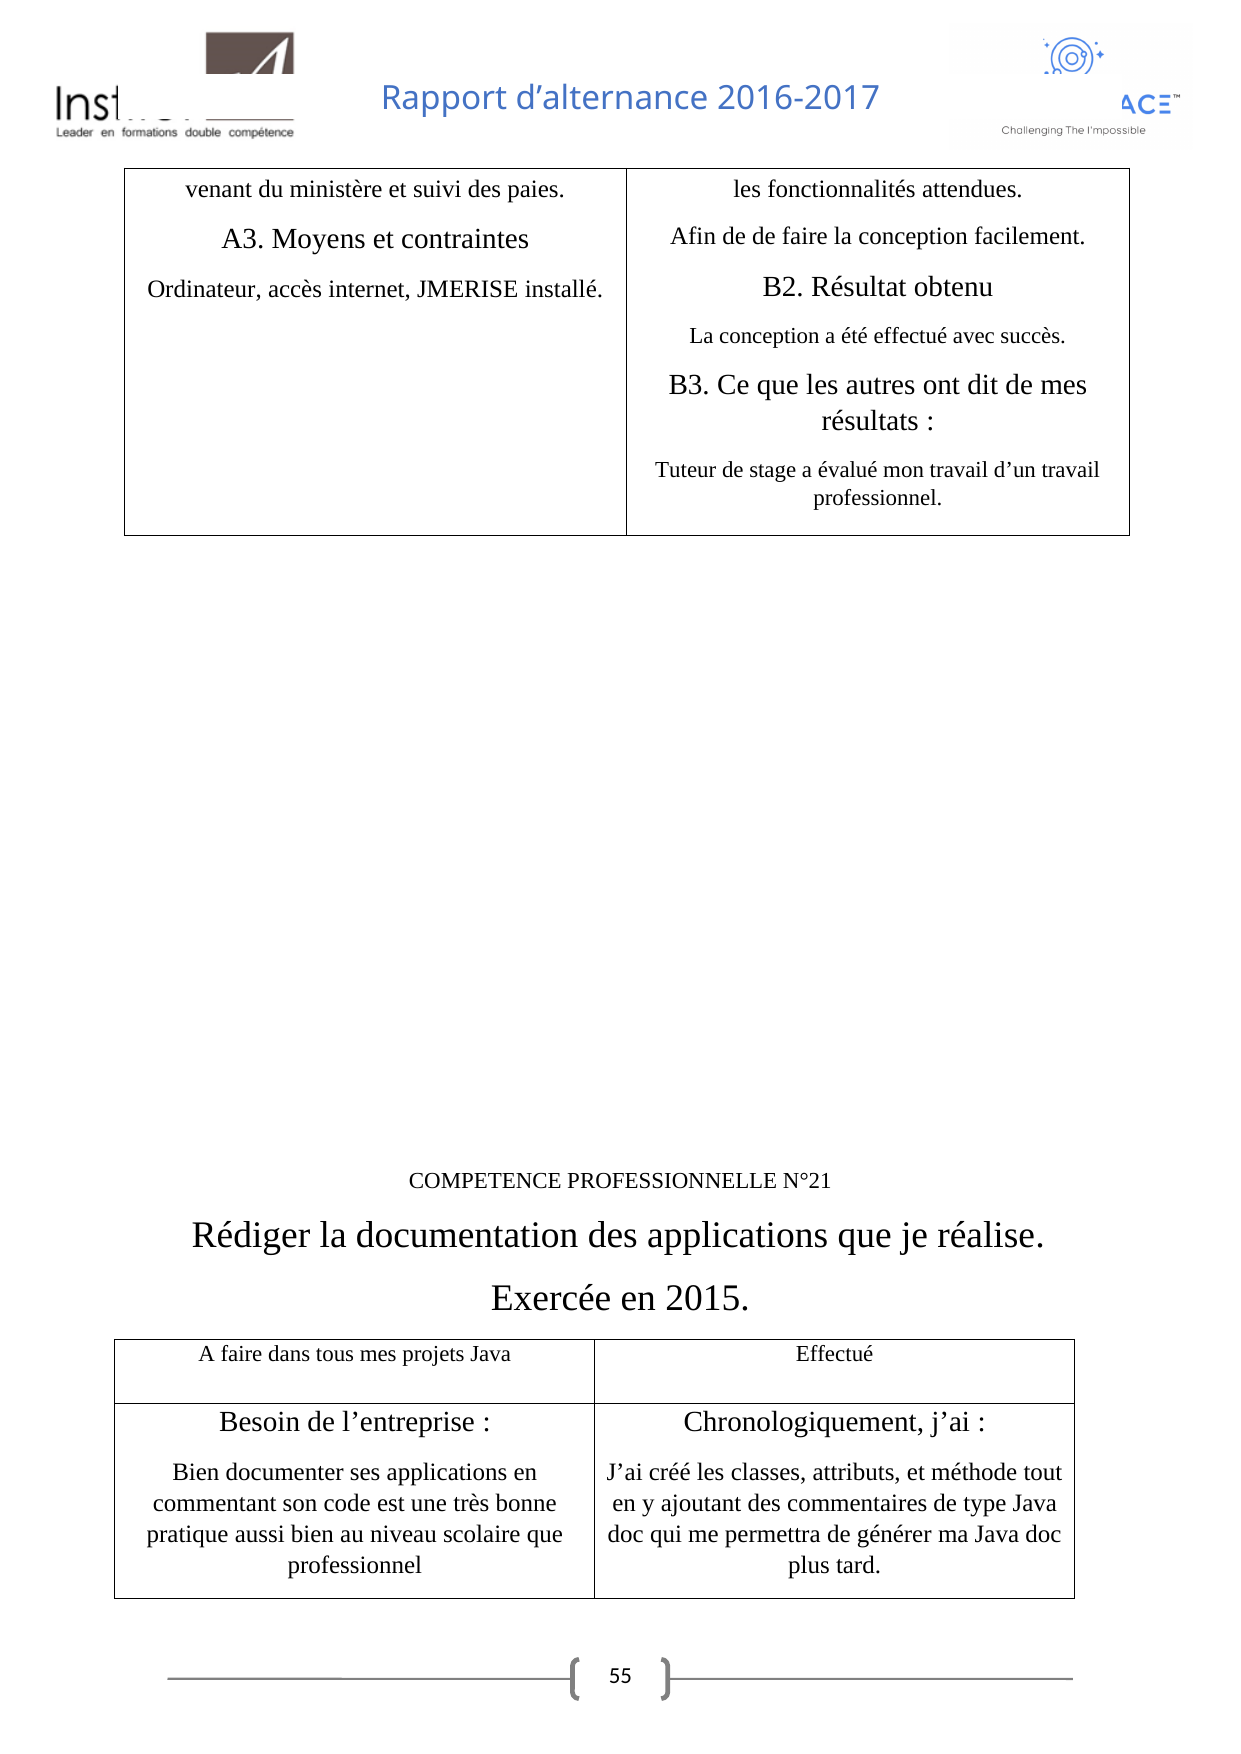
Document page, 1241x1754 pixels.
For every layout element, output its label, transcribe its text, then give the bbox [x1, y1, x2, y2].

text Exercée en 2015. [118, 1276, 1122, 1319]
text Rédiger la documentation des applications que je réalise. [118, 1212, 1122, 1255]
text COMPETENCE PROFESSIONNELLE N°21 [118, 1167, 1122, 1193]
table_header A faire dans tous mes projets Java [115, 1340, 594, 1403]
picture [949, 23, 1193, 150]
table_header Effectué [595, 1340, 1074, 1403]
picture [49, 21, 307, 150]
